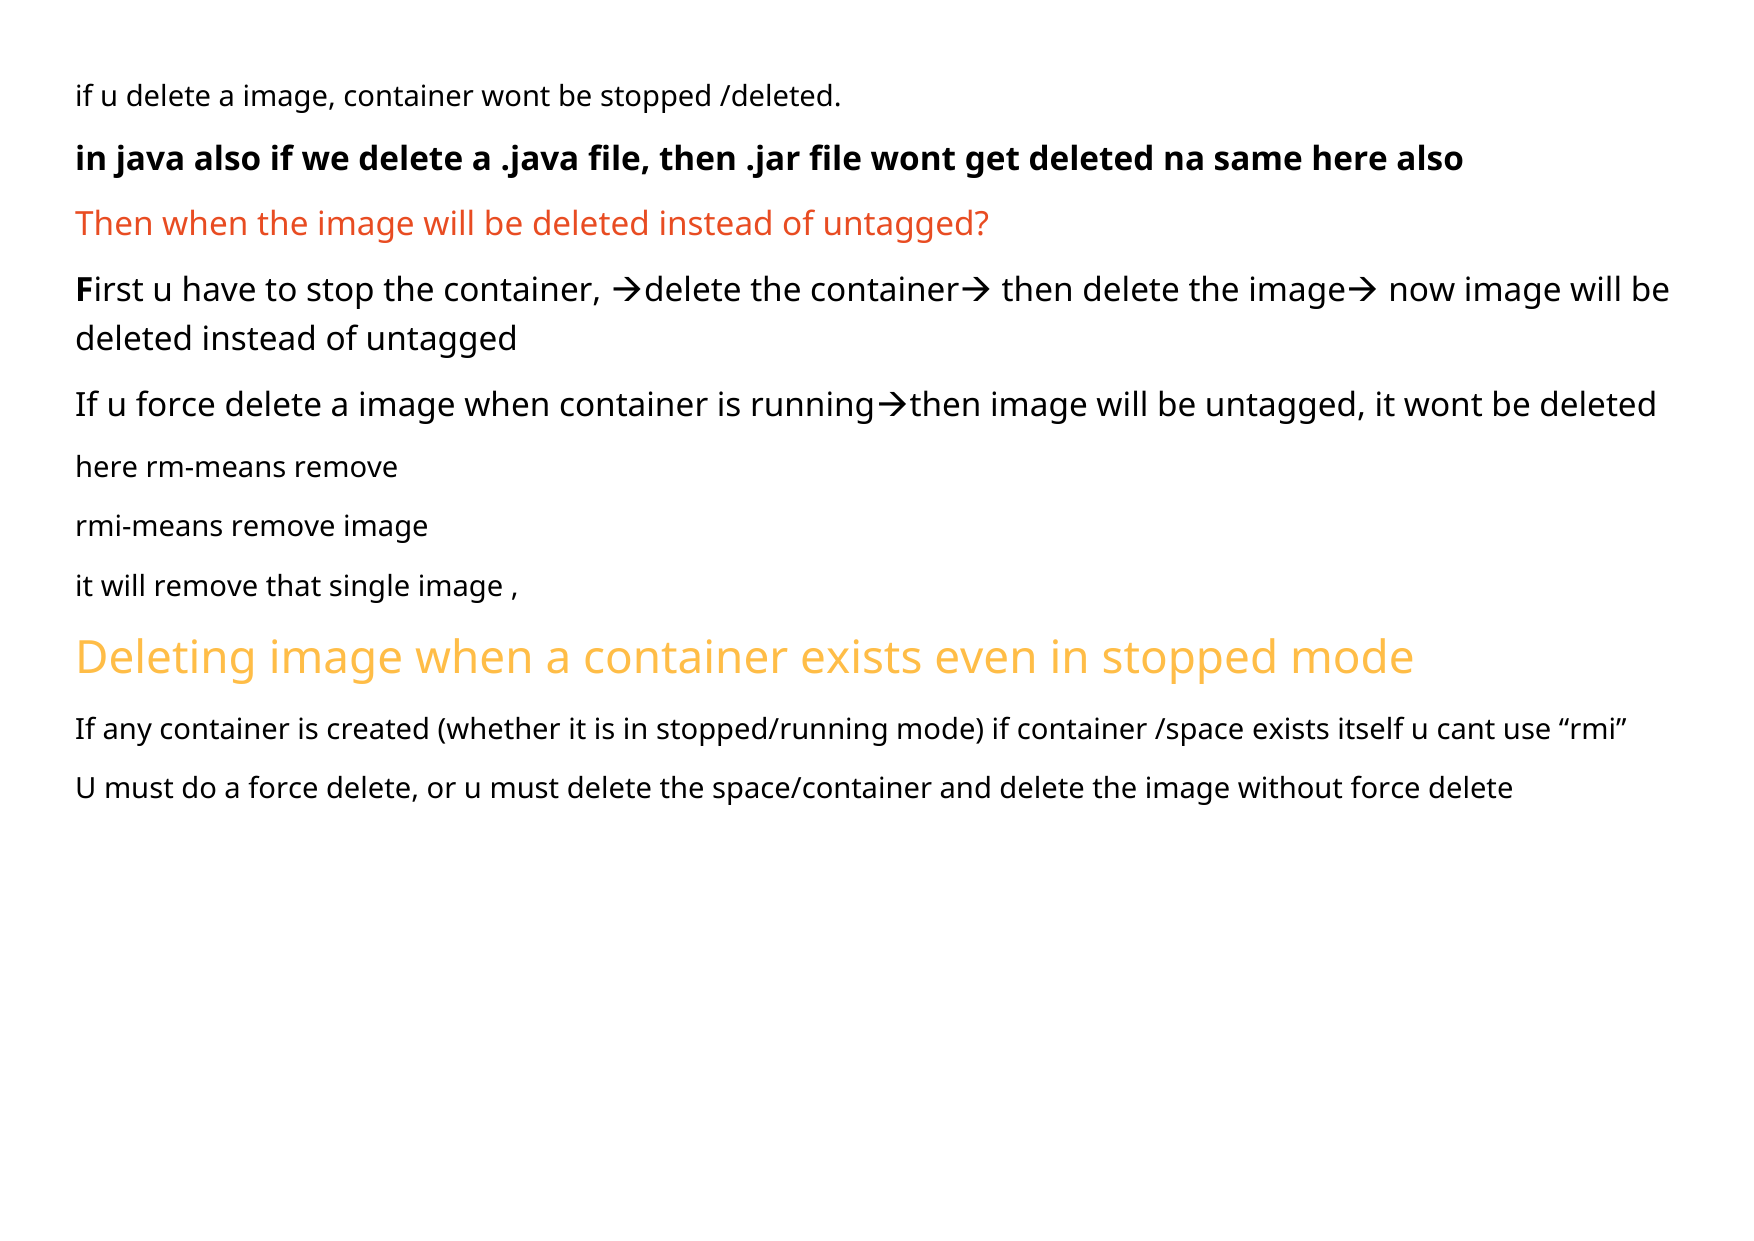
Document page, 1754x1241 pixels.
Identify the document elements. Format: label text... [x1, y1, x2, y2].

text First u have to stop the container, delete the container then delete the image now image will be deleted instead of untagged [75, 266, 1679, 360]
text if u delete a image, container wont be stopped /deleted. [75, 75, 1679, 115]
text here rm-means remove [75, 446, 1679, 486]
text Then when the image will be deleted instead of untagged? [75, 200, 1679, 246]
text U must do a force delete, or u must delete the space/container and delete the image without force delete [75, 768, 1679, 807]
text rmi-means remove image [75, 505, 1679, 545]
text it will remove that single image , [75, 565, 1679, 604]
text If any container is created (whether it is in stopped/running mode) if container /space exists itself u cant use “rmi” [75, 708, 1679, 748]
text in java also if we delete a .java file, then .jar file wont get deleted na same here also [75, 134, 1679, 180]
text If u force delete a image when container is runningthen image will be untagged, it wont be deleted [75, 380, 1679, 426]
text Deleting image when a container exists even in stopped mode [75, 624, 1679, 687]
